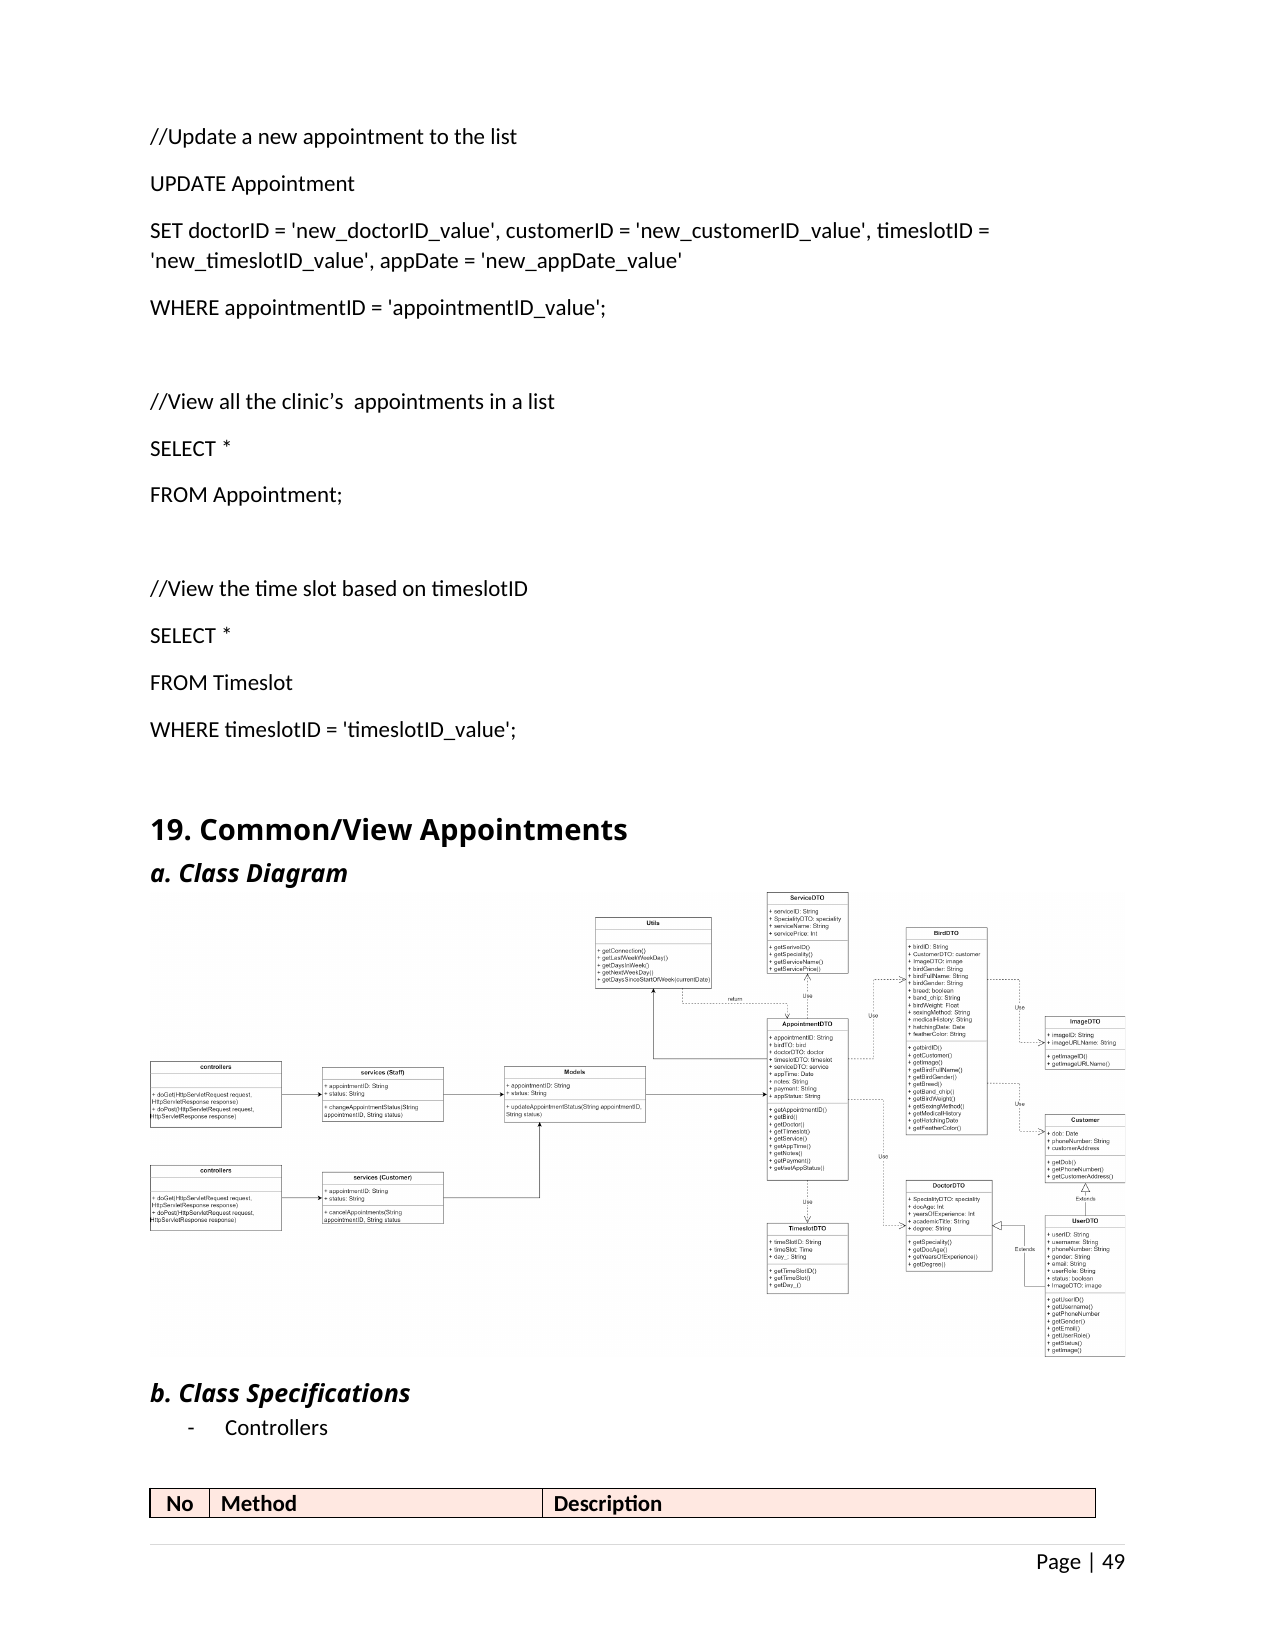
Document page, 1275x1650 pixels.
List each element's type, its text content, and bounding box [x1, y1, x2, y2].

table_header Description [543, 1489, 1095, 1517]
text WHERE timeslotID = 'timeslotID_value'; [150, 715, 1125, 743]
text FROM Timeslot [150, 668, 1125, 696]
subtitle 19. Common/View Appointments [150, 809, 1125, 848]
text UPDATE Appointment [150, 169, 1125, 197]
text FROM Appointment; [150, 481, 1125, 509]
text //View the time slot based on timeslotID [150, 574, 1125, 602]
text //View all the clinic’s appointments in a list [150, 387, 1125, 415]
text SET doctorID = 'new_doctorID_value', customerID = 'new_customerID_value', timeslotID = 'new_timeslotID_value', appDate = 'new_appDate_value' [150, 216, 1125, 274]
picture [150, 892, 1125, 1357]
subtitle b. Class Specifications [150, 1376, 1125, 1410]
subtitle a. Class Diagram [150, 856, 1125, 890]
text WHERE appointmentID = 'appointmentID_value'; [150, 293, 1125, 321]
text //Update a new appointment to the list [150, 122, 1125, 150]
text SELECT * [150, 434, 1125, 462]
list Controllers [187, 1413, 1125, 1441]
table_header Method [210, 1489, 542, 1517]
table_header No [151, 1489, 209, 1517]
text SELECT * [150, 621, 1125, 649]
